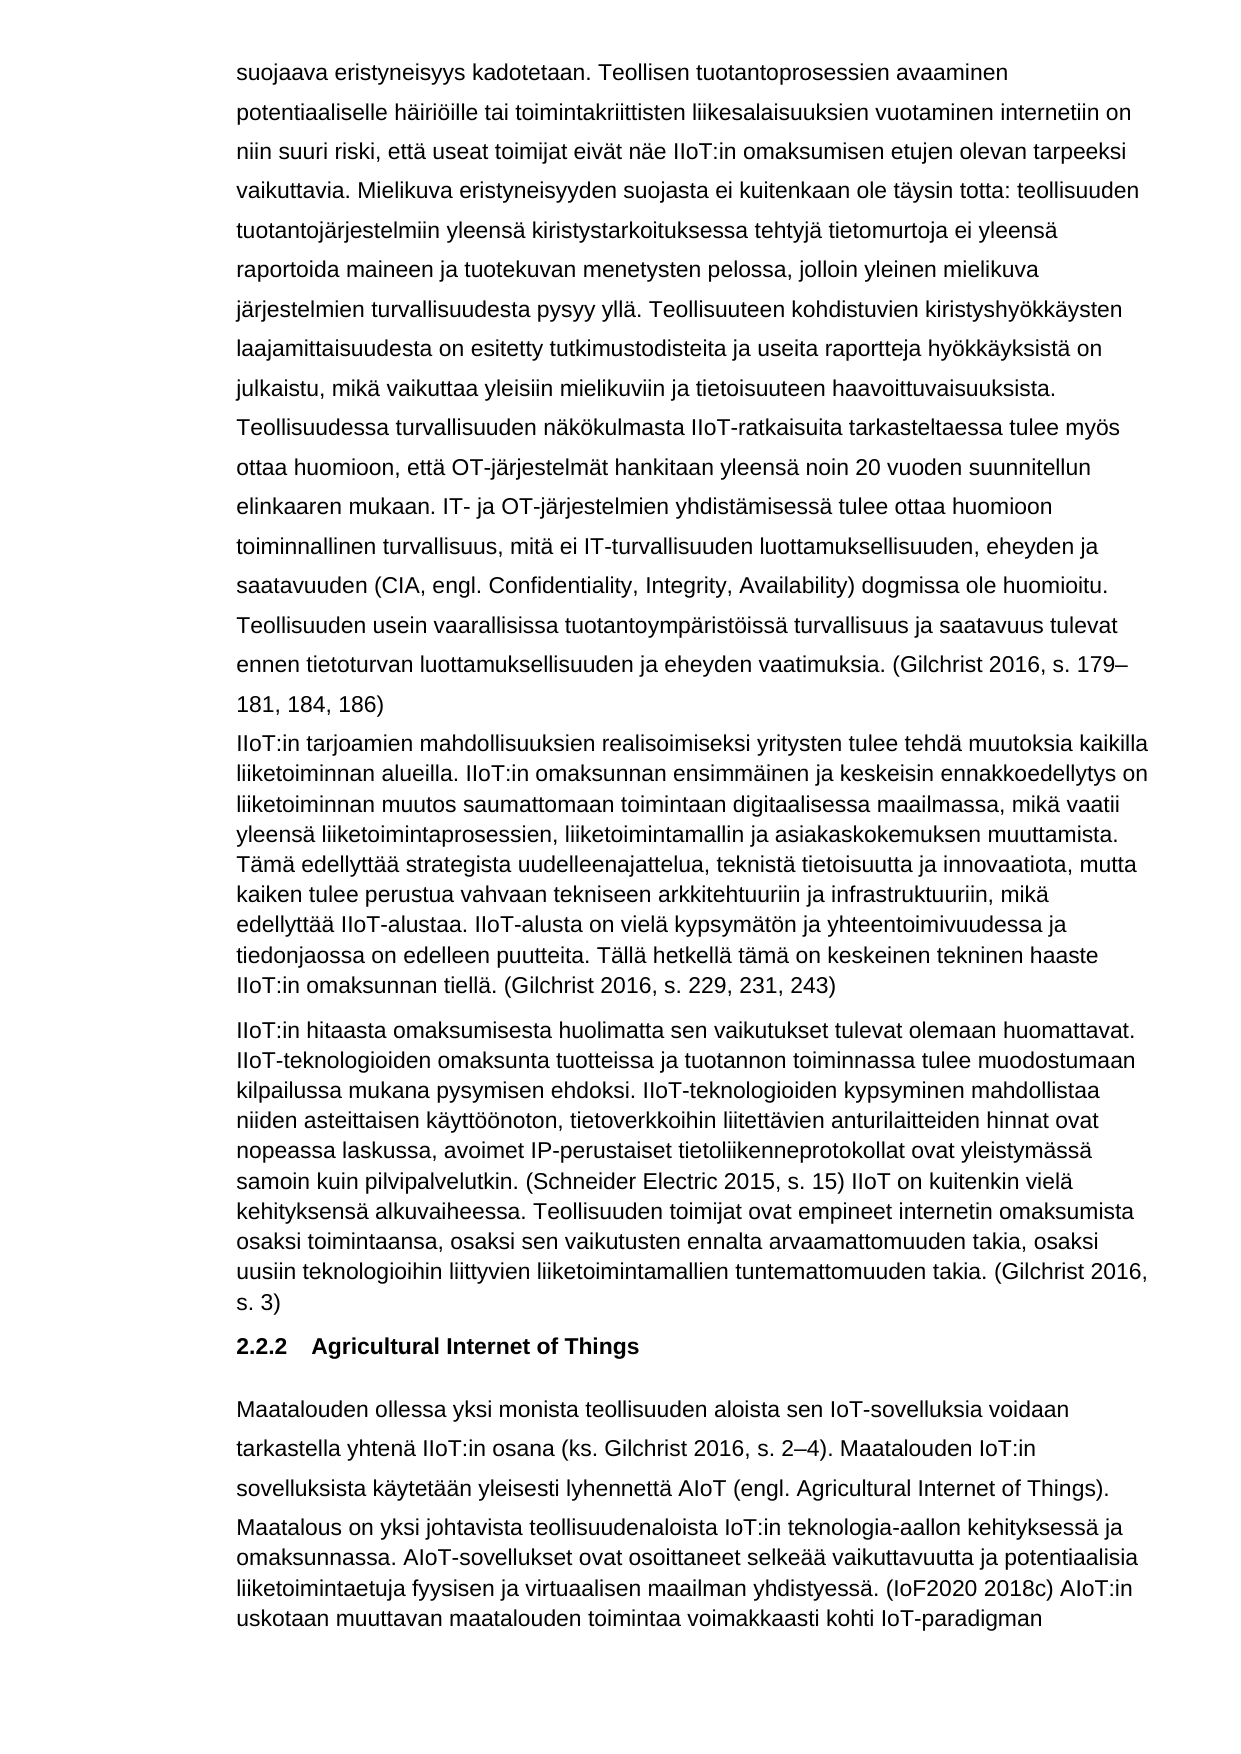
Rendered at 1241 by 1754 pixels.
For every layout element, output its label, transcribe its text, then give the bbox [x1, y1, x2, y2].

subtitle Agricultural Internet of Things [236, 1333, 1152, 1360]
text IIoT:in tarjoamien mahdollisuuksien realisoimiseksi yritysten tulee tehdä muutoksia kaikilla liiketoiminnan alueilla. IIoT:in omaksunnan ensimmäinen ja keskeisin ennakkoedellytys on liiketoiminnan muutos saumattomaan toimintaan digitaalisessa maailmassa, mikä vaatii yleensä liiketoimintaprosessien, liiketoimintamallin ja asiakaskokemuksen muuttamista. Tämä edellyttää strategista uudelleenajattelua, teknistä tietoisuutta ja innovaatiota, mutta kaiken tulee perustua vahvaan tekniseen arkkitehtuuriin ja infrastruktuuriin, mikä edellyttää IIoT-alustaa. IIoT-alusta on vielä kypsymätön ja yhteentoimivuudessa ja tiedonjaossa on edelleen puutteita. Tällä hetkellä tämä on keskeinen tekninen haaste IIoT:in omaksunnan tiellä. (Gilchrist 2016, s. 229, 231, 243) [236, 730, 1152, 998]
text IIoT:in hitaasta omaksumisesta huolimatta sen vaikutukset tulevat olemaan huomattavat. IIoT-teknologioiden omaksunta tuotteissa ja tuotannon toiminnassa tulee muodostumaan kilpailussa mukana pysymisen ehdoksi. IIoT-teknologioiden kypsyminen mahdollistaa niiden asteittaisen käyttöönoton, tietoverkkoihin liitettävien anturilaitteiden hinnat ovat nopeassa laskussa, avoimet IP-perustaiset tietoliikenneprotokollat ovat yleistymässä samoin kuin pilvipalvelutkin. (Schneider Electric 2015, s. 15) IIoT on kuitenkin vielä kehityksensä alkuvaiheessa. Teollisuuden toimijat ovat empineet internetin omaksumista osaksi toimintaansa, osaksi sen vaikutusten ennalta arvaamattomuuden takia, osaksi uusiin teknologioihin liittyvien liiketoimintamallien tuntemattomuuden takia. (Gilchrist 2016, s. 3) [236, 1017, 1152, 1315]
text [236, 1514, 1152, 1631]
